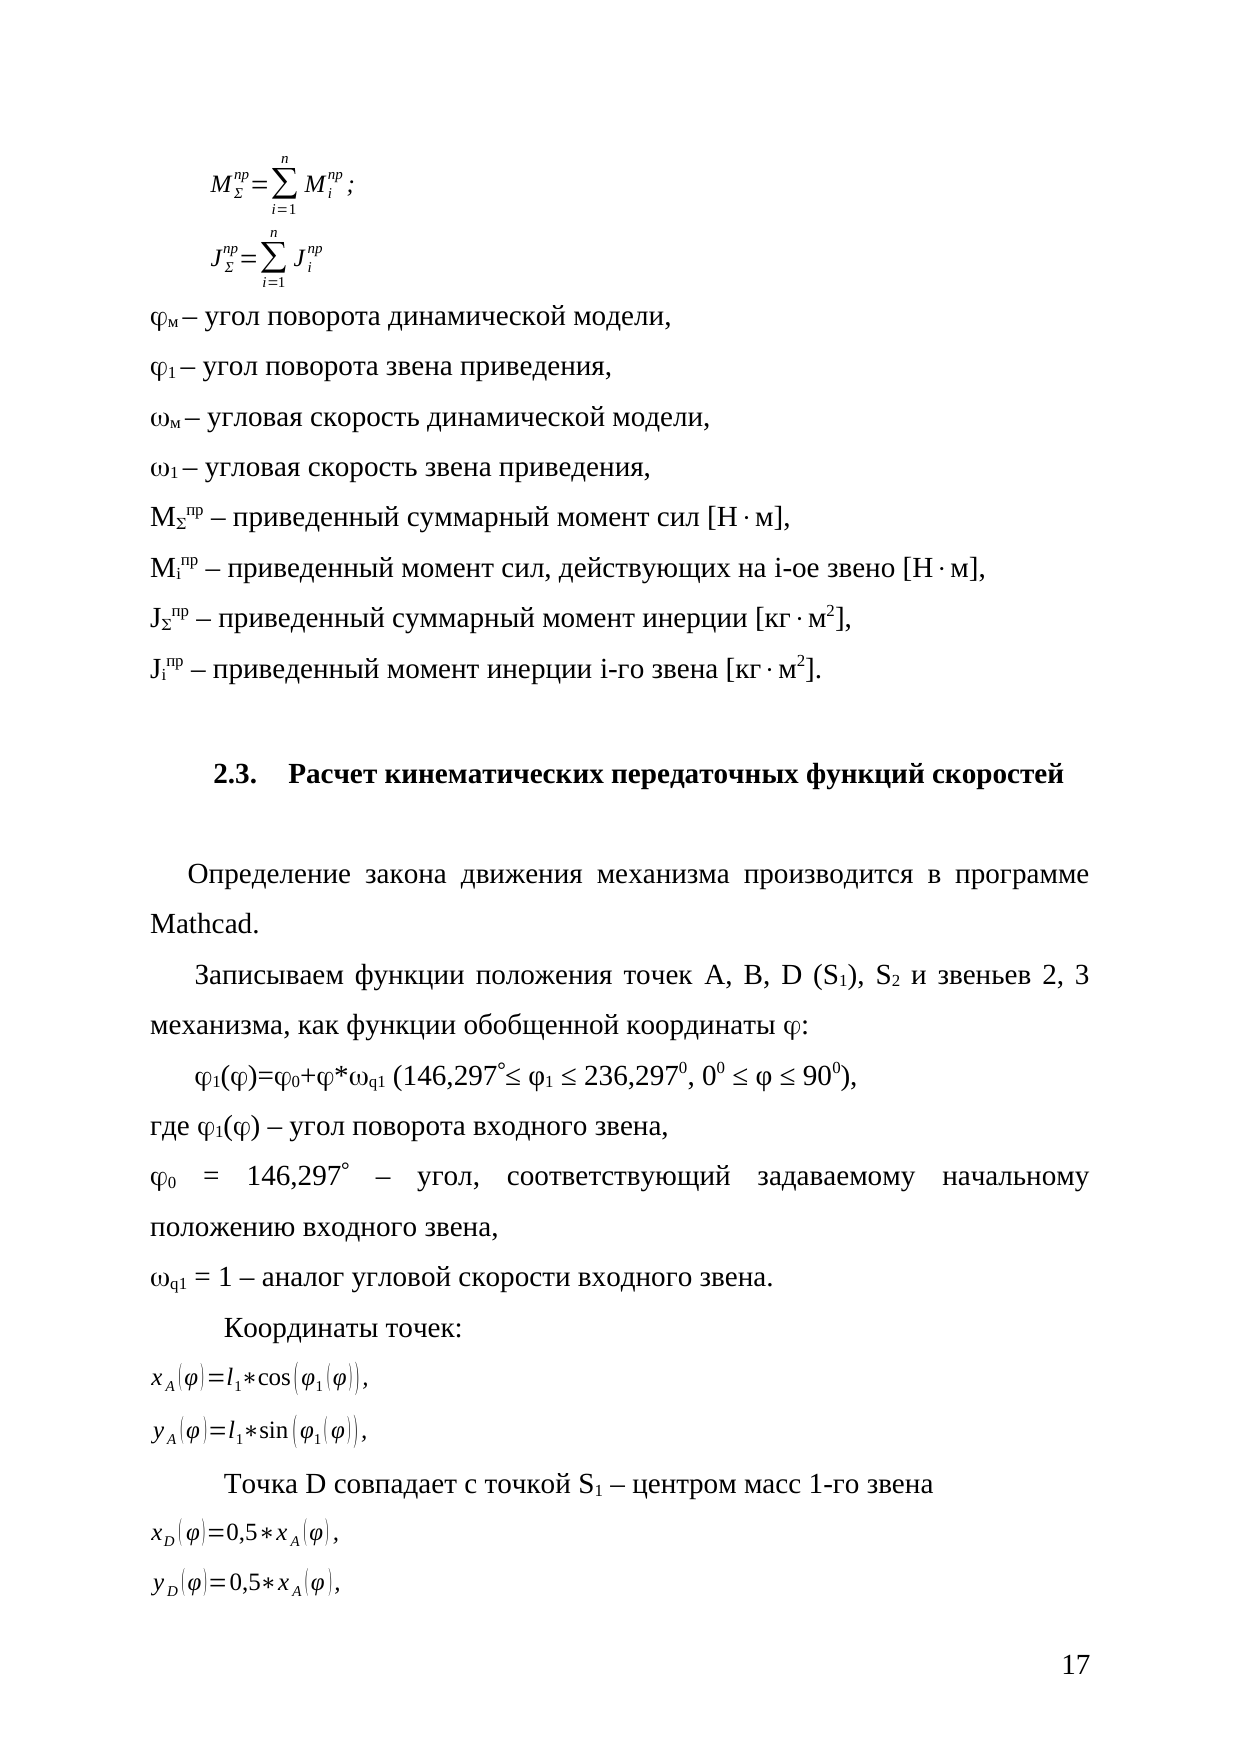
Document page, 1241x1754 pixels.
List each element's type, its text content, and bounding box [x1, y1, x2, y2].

text 1 – угол поворота звена приведения, [150, 348, 1090, 382]
text Мiпр – приведенный момент сил, действующих на i-ое звено [Нм], [150, 550, 1090, 584]
text 0 = 146,297 – угол, соответствующий задаваемому начальному положению входного звена, [150, 1158, 1090, 1242]
text м – угловая скорость динамической модели, [150, 399, 1090, 432]
text Jiпр – приведенный момент инерции i-го звена [кгм2]. [150, 651, 1090, 684]
text Записываем функции положения точек A, B, D (S1), S2 и звеньев 2, 3 механизма, как функции обобщенной координаты : [150, 957, 1090, 1041]
text Точка D совпадает с точкой S1 – центром масс 1-го звена [150, 1466, 1090, 1500]
text q1 = 1 – аналог угловой скорости входного звена. [150, 1259, 1090, 1293]
text 1()=0+*q1 (146,297≤ φ1 ≤ 236,2970, 00 ≤ φ ≤ 900), [150, 1058, 1090, 1091]
subtitle Расчет кинематических передаточных функций скоростей [187, 756, 1090, 789]
text Определение закона движения механизма производится в программе Mathcad. [150, 856, 1090, 940]
text Jпр – приведенный суммарный момент инерции [кгм2], [150, 600, 1090, 634]
text где 1() – угол поворота входного звена, [150, 1108, 1090, 1142]
text Координаты точек: [150, 1310, 1090, 1343]
text Мпр – приведенный суммарный момент сил [Нм], [150, 499, 1090, 533]
text 1 – угловая скорость звена приведения, [150, 449, 1090, 483]
text м – угол поворота динамической модели, [150, 298, 1090, 332]
